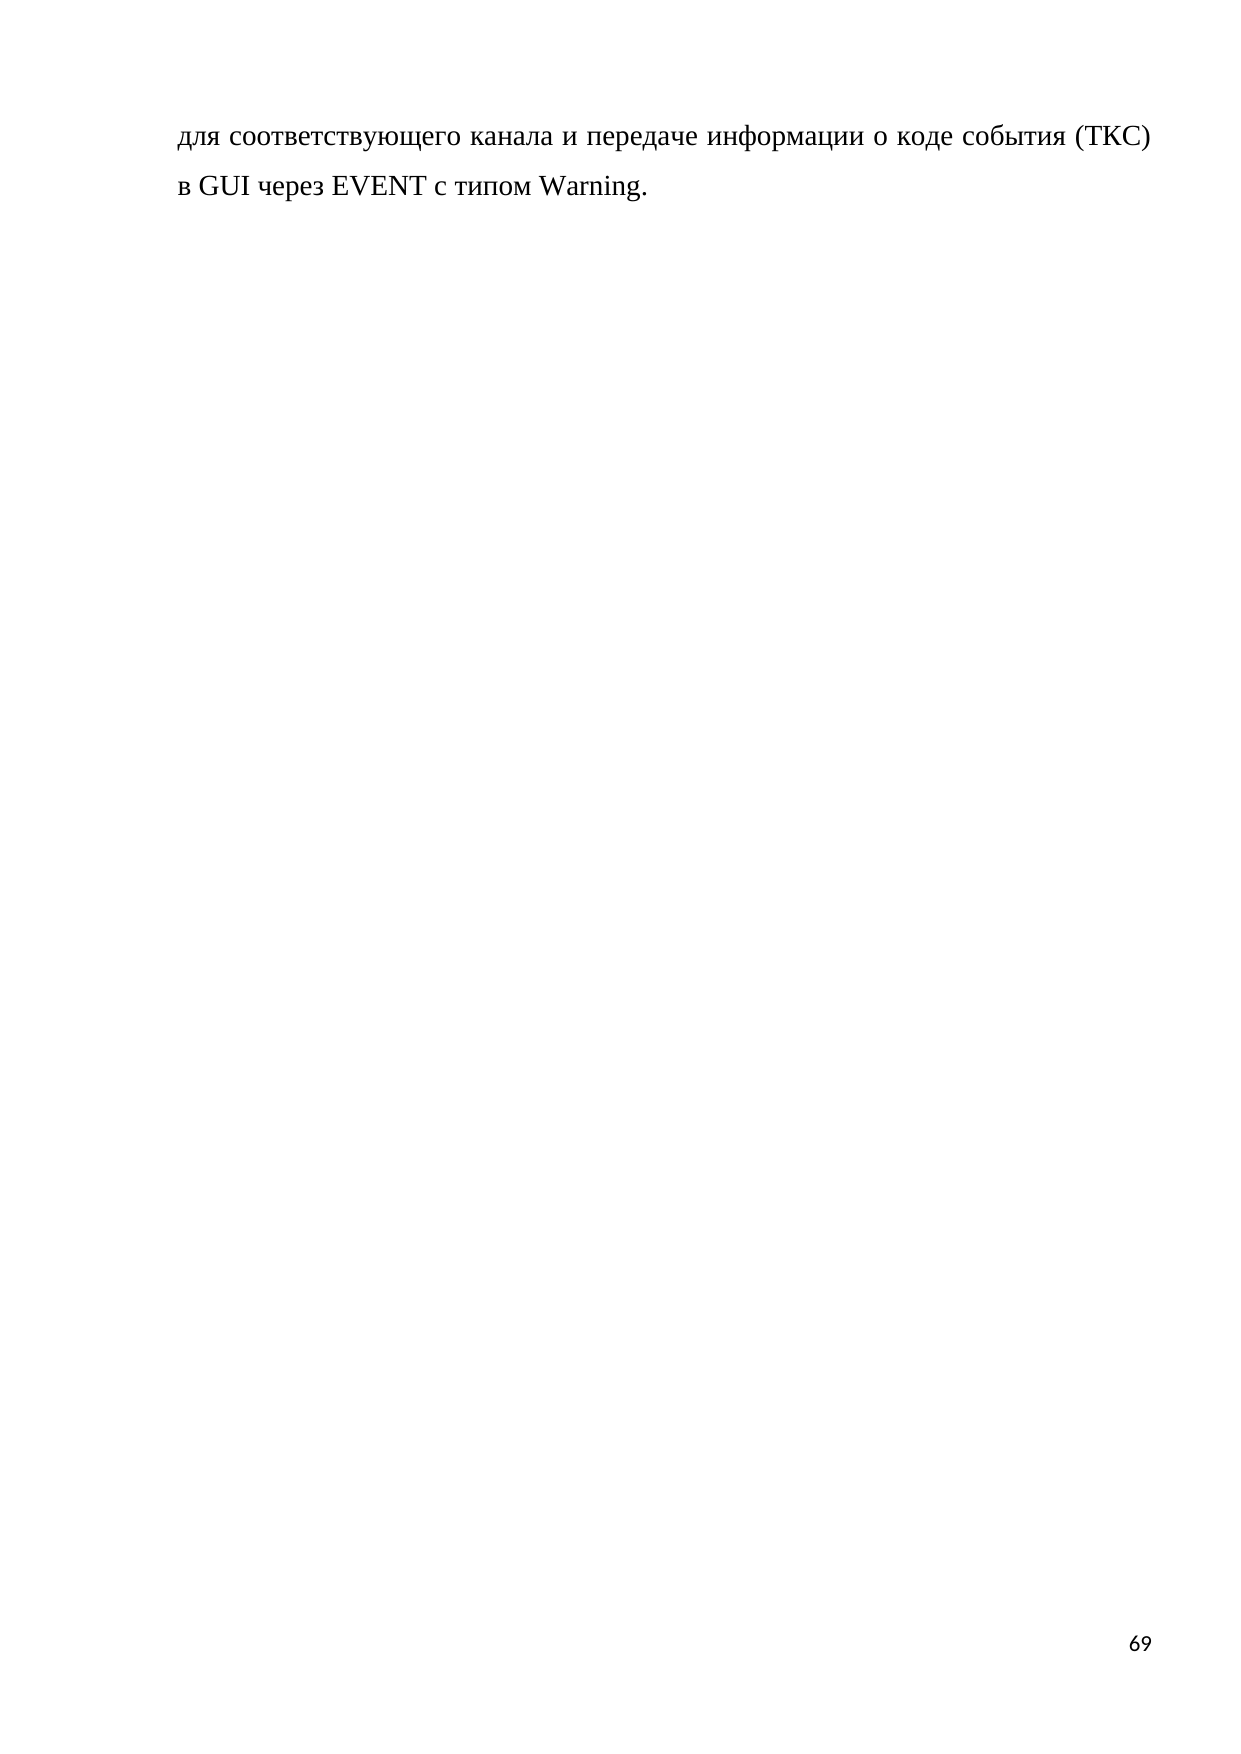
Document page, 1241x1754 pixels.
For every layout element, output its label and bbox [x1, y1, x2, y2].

text [177, 118, 1152, 202]
